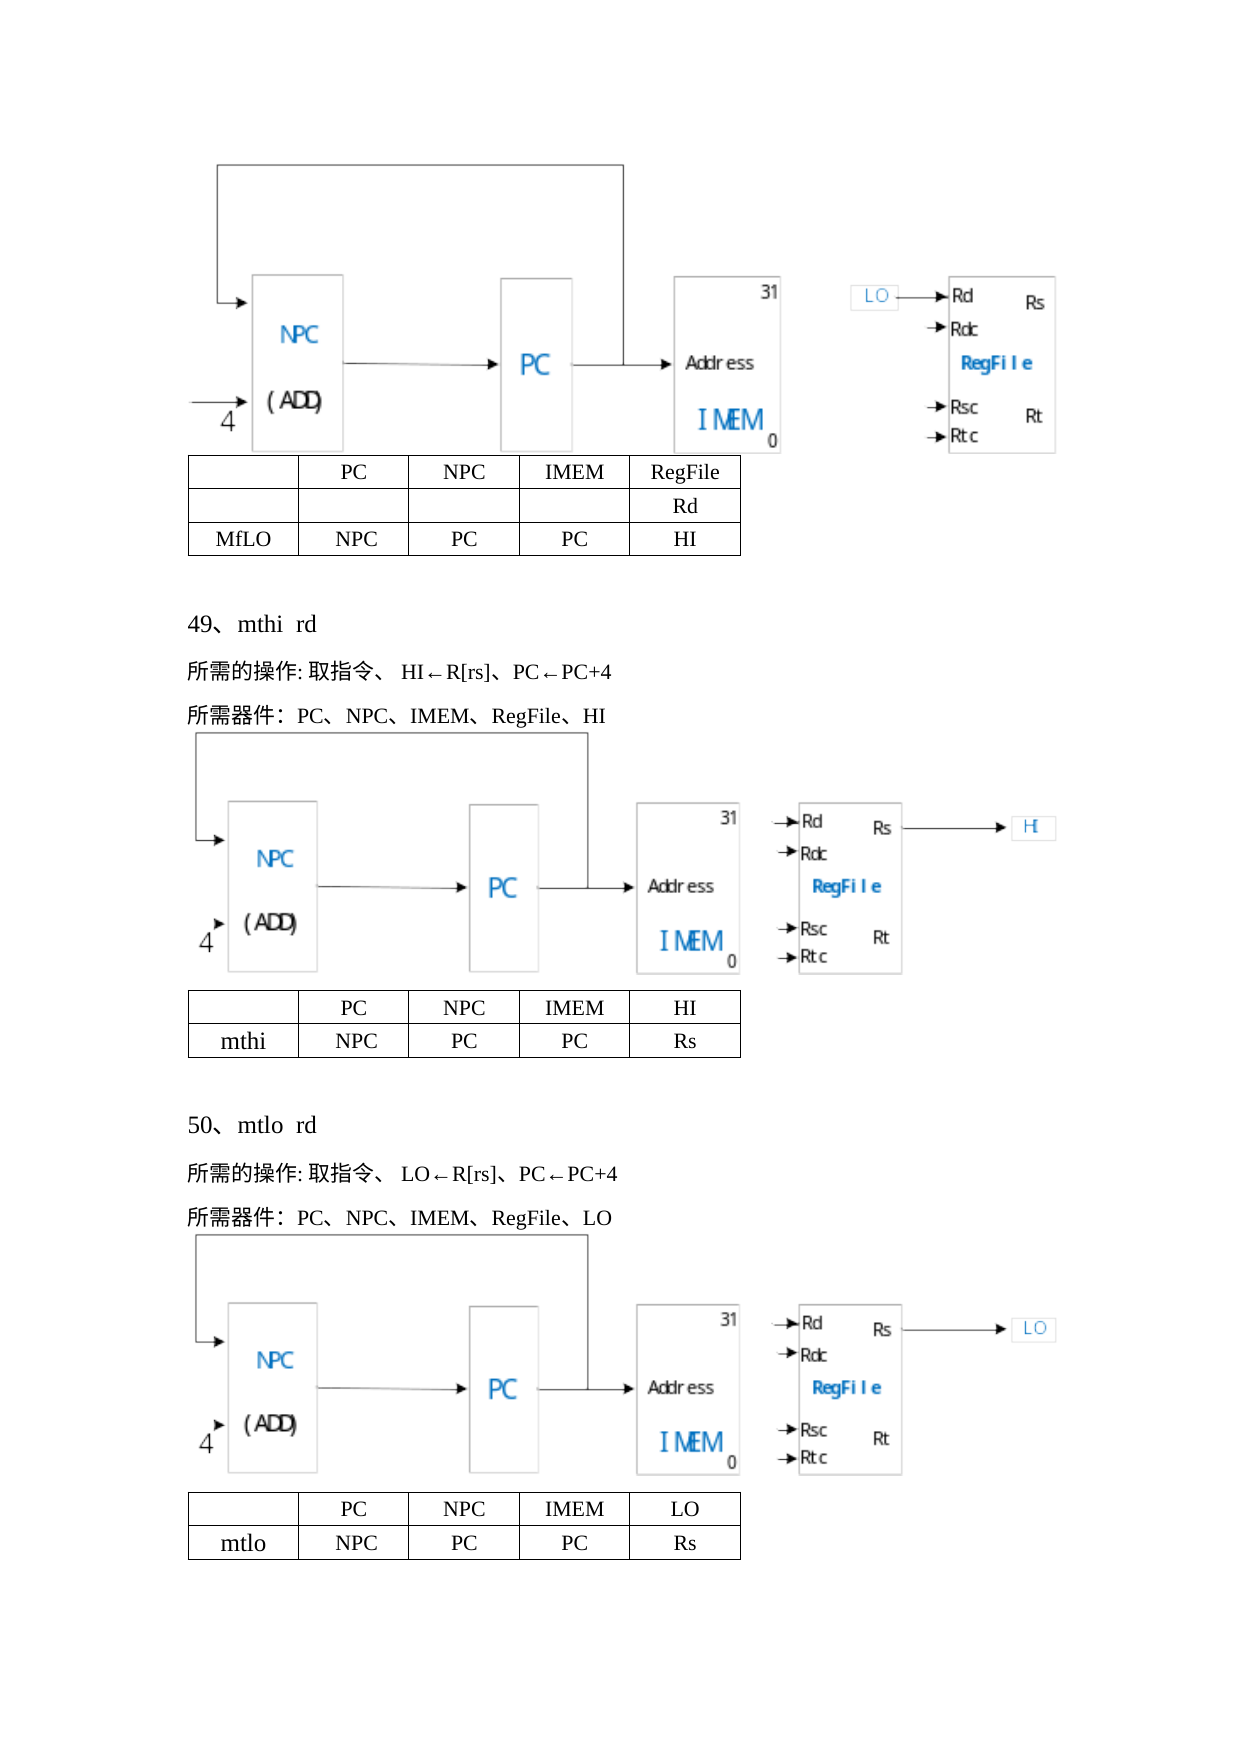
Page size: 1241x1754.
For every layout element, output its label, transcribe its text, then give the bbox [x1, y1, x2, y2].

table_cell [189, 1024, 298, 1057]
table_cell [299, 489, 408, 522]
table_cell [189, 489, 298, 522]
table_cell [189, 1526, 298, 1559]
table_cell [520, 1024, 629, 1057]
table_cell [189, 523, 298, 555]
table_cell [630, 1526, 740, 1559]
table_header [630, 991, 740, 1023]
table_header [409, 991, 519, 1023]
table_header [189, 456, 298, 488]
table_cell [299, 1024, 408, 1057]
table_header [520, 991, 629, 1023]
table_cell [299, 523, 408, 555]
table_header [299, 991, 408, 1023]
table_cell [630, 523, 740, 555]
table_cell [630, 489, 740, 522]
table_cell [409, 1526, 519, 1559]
text 所需器件：PC、NPC、IMEM、RegFile、HI [187, 697, 1053, 730]
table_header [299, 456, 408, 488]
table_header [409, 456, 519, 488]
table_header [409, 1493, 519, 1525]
text 所需的操作: 取指令、 LO←R[rs]、PC←PC+4 [187, 1155, 1053, 1188]
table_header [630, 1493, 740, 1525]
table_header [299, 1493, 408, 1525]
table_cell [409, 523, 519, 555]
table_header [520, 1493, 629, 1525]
text 所需的操作: 取指令、 HI←R[rs]、PC←PC+4 [187, 654, 1053, 686]
text 所需器件：PC、NPC、IMEM、RegFile、LO [187, 1199, 1053, 1232]
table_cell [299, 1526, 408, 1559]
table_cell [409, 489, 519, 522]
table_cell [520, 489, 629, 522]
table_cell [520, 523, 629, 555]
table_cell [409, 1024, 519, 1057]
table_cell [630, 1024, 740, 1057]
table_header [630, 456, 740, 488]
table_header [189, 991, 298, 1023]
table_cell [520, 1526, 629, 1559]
text 50、mtlo rd [187, 1090, 1053, 1155]
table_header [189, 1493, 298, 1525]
text 49、mthi rd [187, 589, 1053, 654]
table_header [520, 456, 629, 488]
